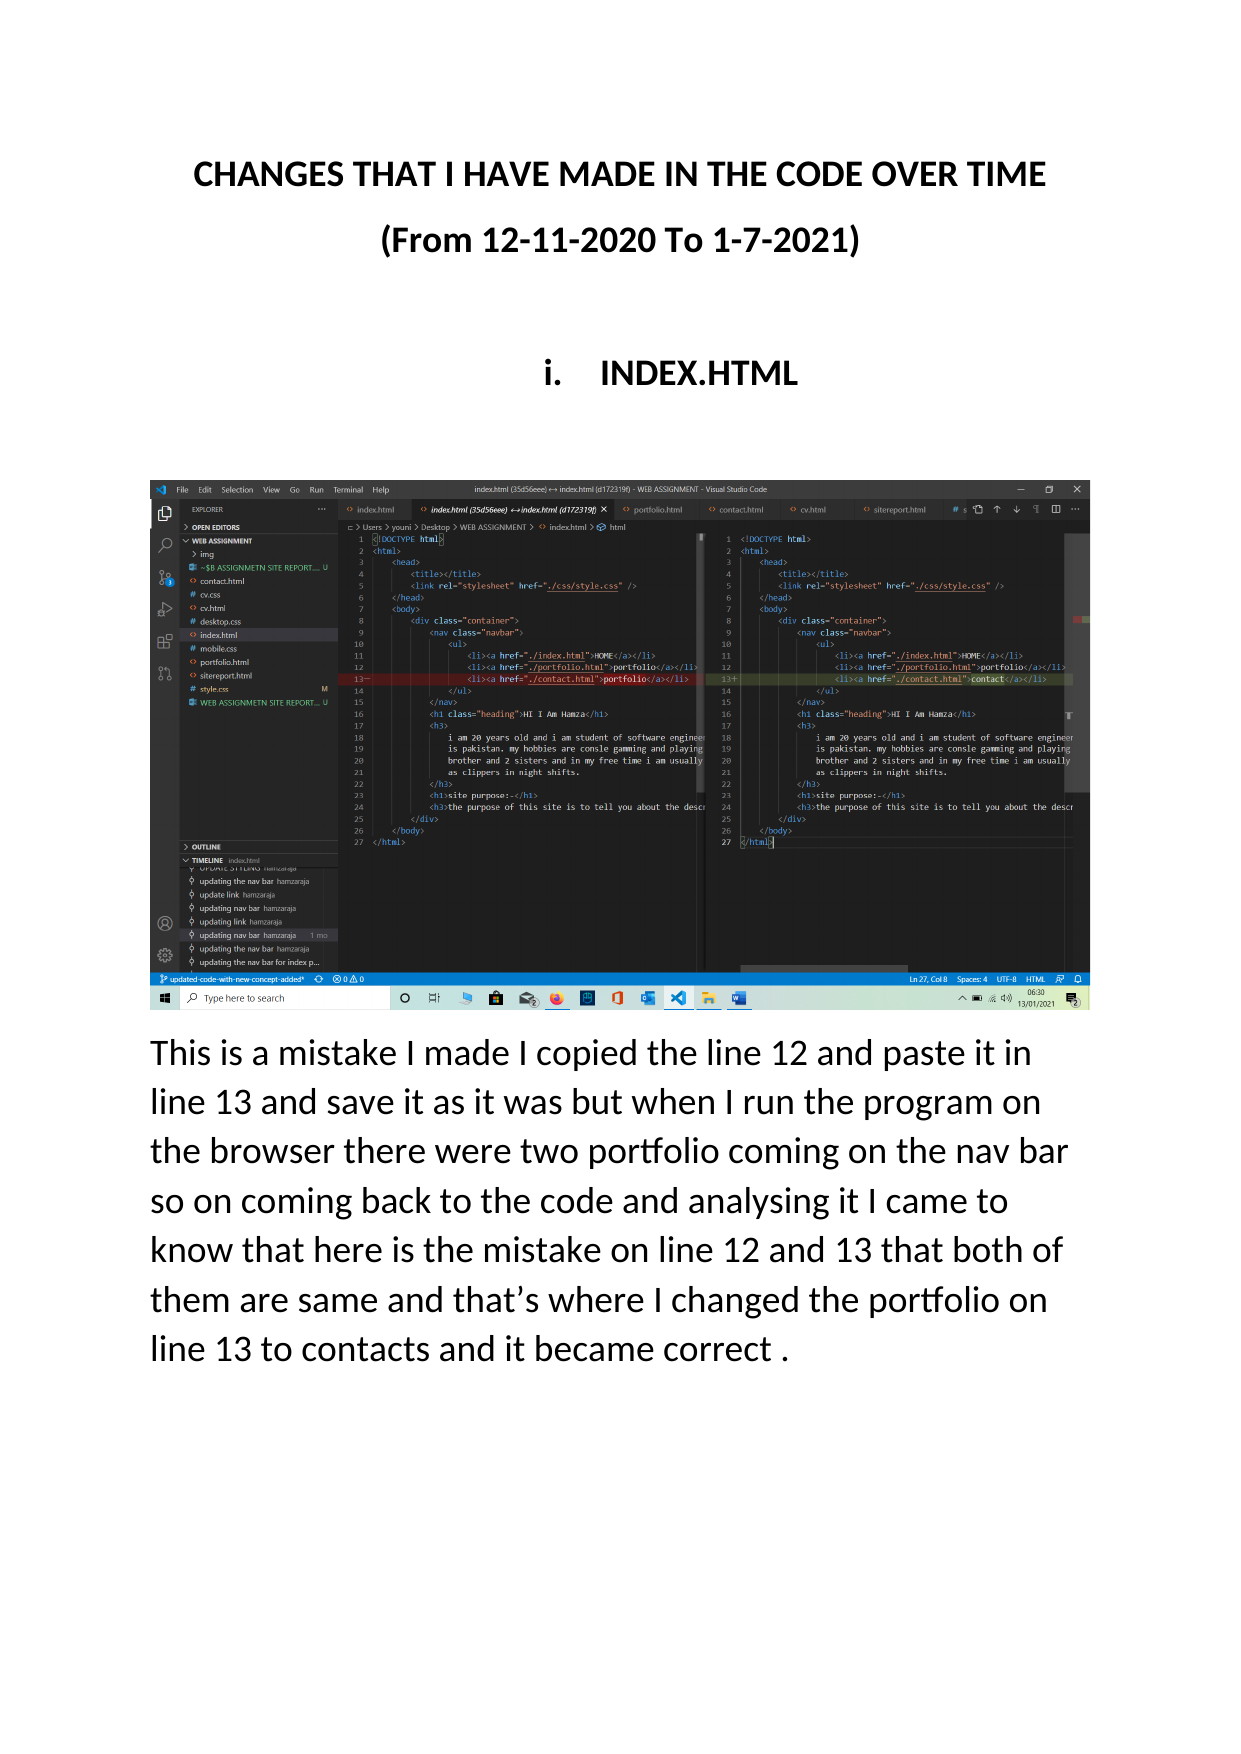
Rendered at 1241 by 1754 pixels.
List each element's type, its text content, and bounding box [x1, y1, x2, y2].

text CHANGES THAT I HAVE MADE IN THE CODE OVER TIME [150, 150, 1090, 196]
picture [150, 480, 1091, 1010]
text (From 12-11-2020 To 1-7-2021) [150, 216, 1090, 262]
list INDEX.HTML [562, 348, 1090, 394]
text This is a mistake I made I copied the line 12 and paste it in line 13 and save it as it was but when I run the program on the browser there were two portfolio coming on the nav bar so on coming back to the code and analysing it I came to know that here is the mistake on line 12 and 13 that both of them are same and that’s where I changed the portfolio on line 13 to contacts and it became correct . [150, 1028, 1090, 1371]
